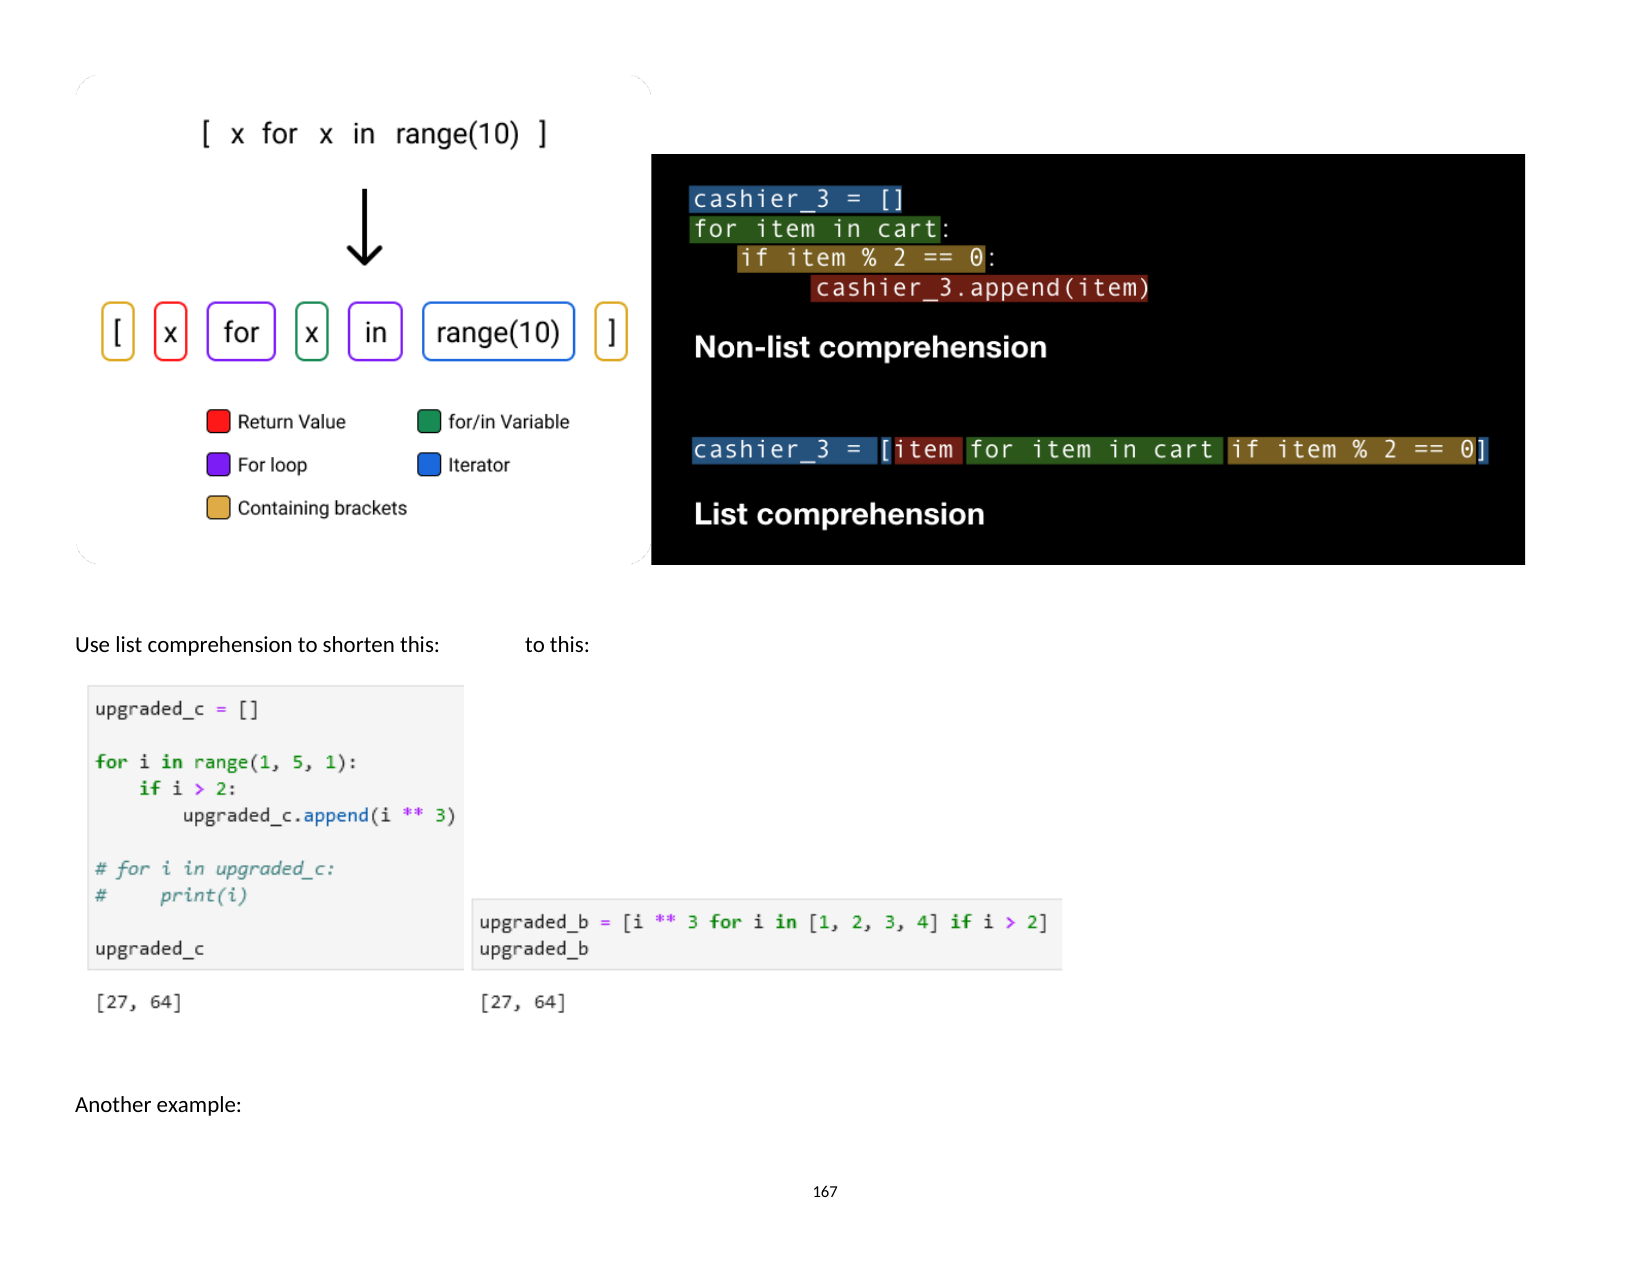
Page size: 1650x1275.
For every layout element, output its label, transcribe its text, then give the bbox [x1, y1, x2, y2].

text Another example: [75, 1090, 1575, 1118]
text Use list comprehension to shorten this: to this: [75, 630, 1575, 658]
picture [75, 677, 1063, 1024]
picture [75, 75, 1525, 565]
